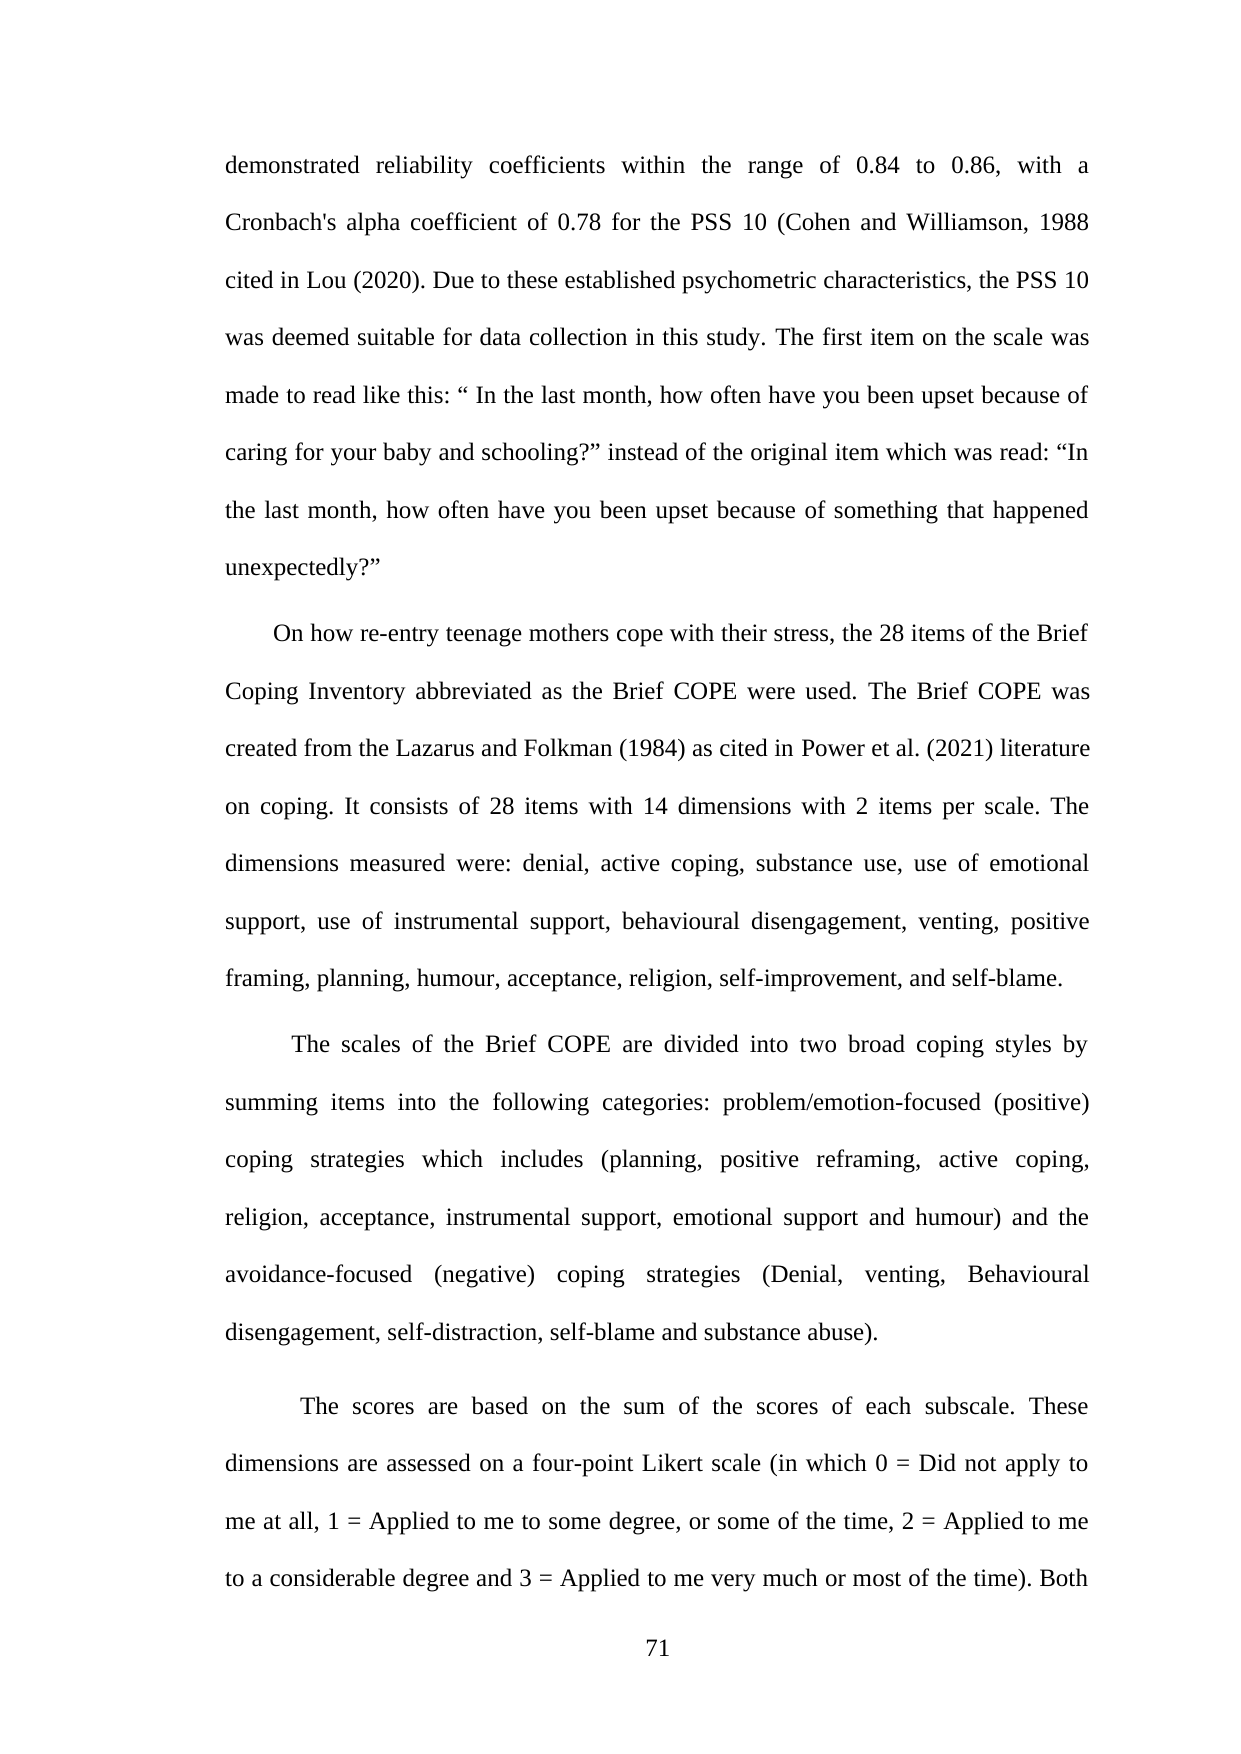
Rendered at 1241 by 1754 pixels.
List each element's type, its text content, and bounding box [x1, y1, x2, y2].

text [225, 1391, 1090, 1592]
text On how re-entry teenage mothers cope with their stress, the 28 items of the Brief Coping Inventory abbreviated as the Brief COPE were used. The Brief COPE was created from the Lazarus and Folkman (1984) as cited in literature on coping. It consists of 28 items with 14 dimensions with 2 items per scale. The dimensions measured were: denial, active coping, substance use, use of emotional support, use of instrumental support, behavioural disengagement, venting, positive framing, planning, humour, acceptance, religion, self-improvement, and self-blame. [225, 618, 1090, 992]
text The scales of the Brief COPE are divided into two broad coping styles by summing items into the following categories: problem/emotion-focused (positive) coping strategies which includes (planning, positive reframing, active coping, religion, acceptance, instrumental support, emotional support and humour) and the avoidance-focused (negative) coping strategies (Denial, venting, Behavioural disengagement, self-distraction, self-blame and substance abuse). [225, 1029, 1090, 1345]
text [225, 150, 1090, 581]
